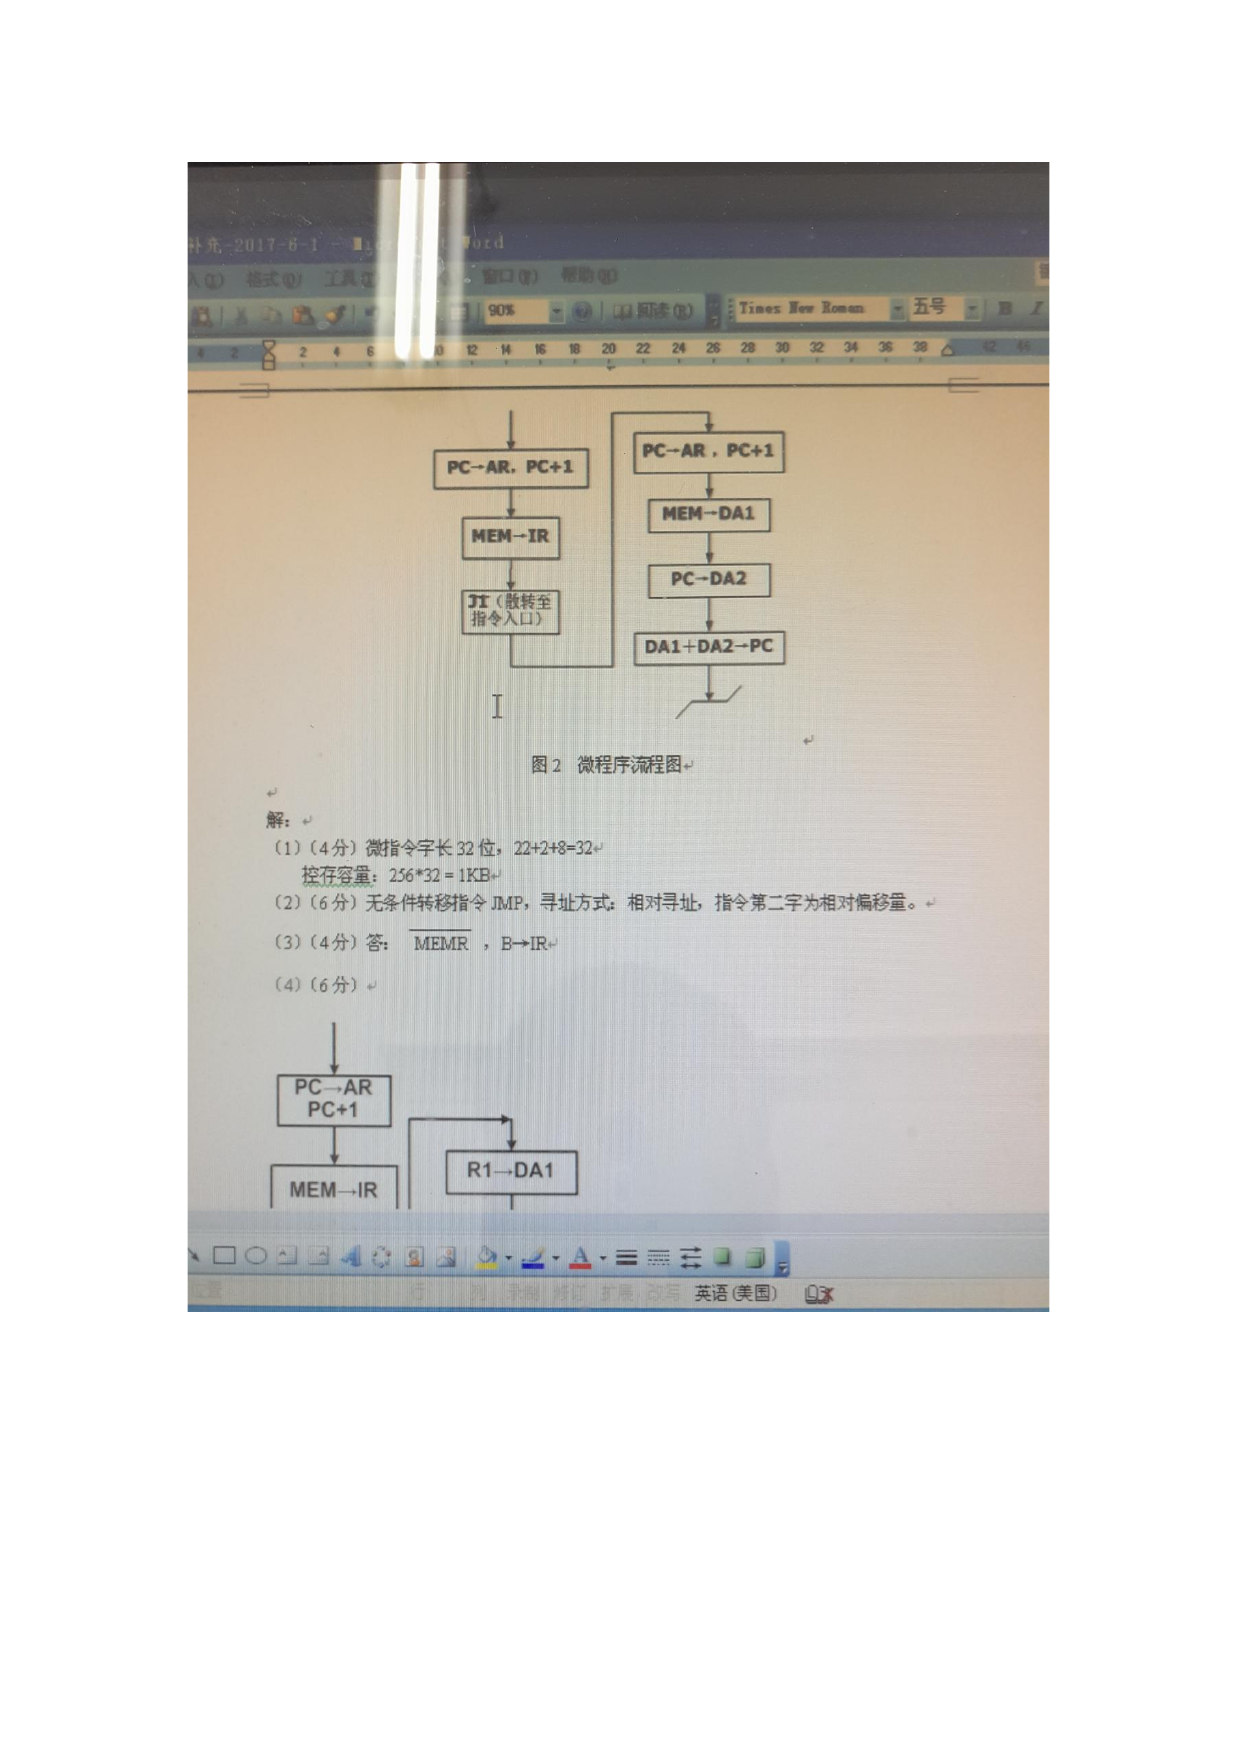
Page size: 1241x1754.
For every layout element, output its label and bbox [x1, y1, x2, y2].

picture [187, 162, 1050, 1312]
